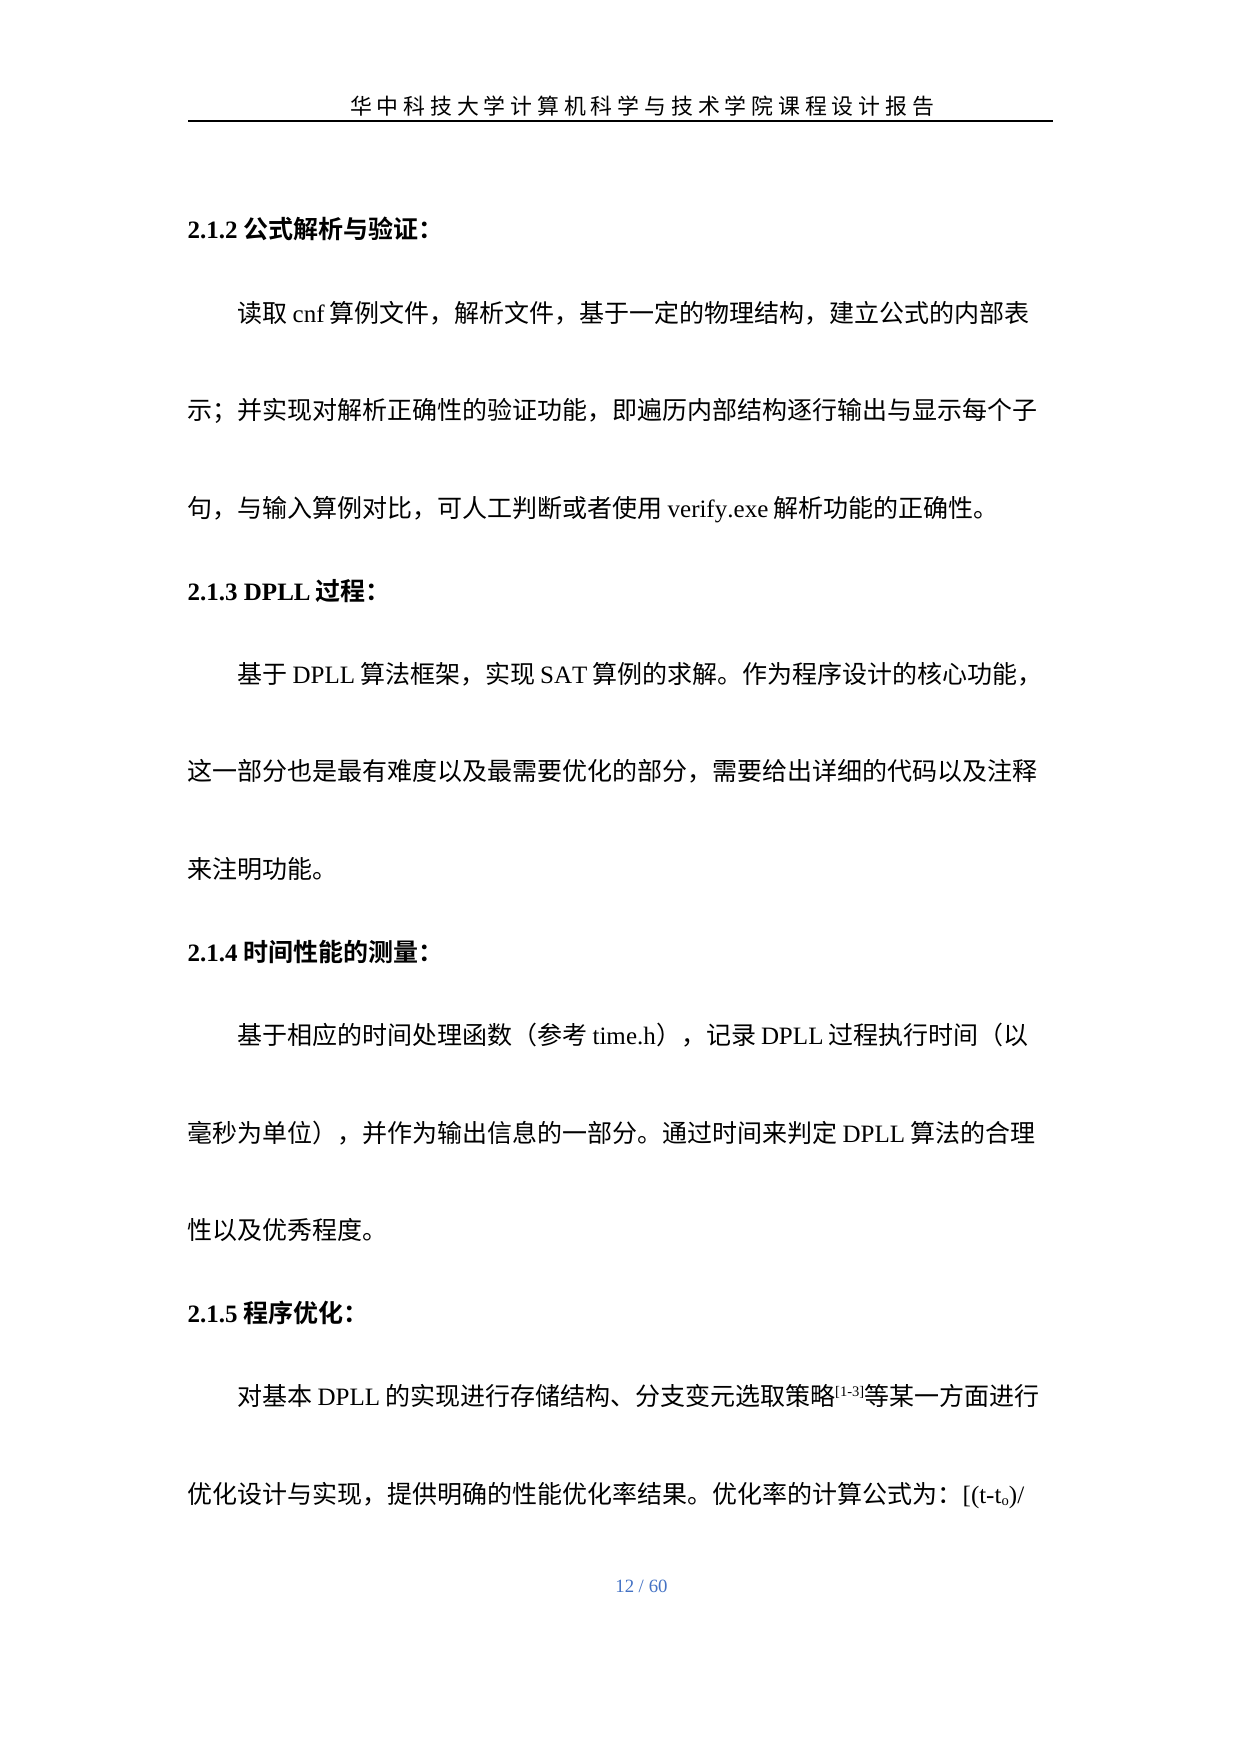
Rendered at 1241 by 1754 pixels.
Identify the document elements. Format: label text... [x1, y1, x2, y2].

text 基于DPLL算法框架，实现SAT算例的求解。作为程序设计的核心功能，这一部分也是最有难度以及最需要优化的部分，需要给出详细的代码以及注释来注明功能。 [187, 640, 1053, 900]
text 基于相应的时间处理函数（参考time.h），记录DPLL过程执行时间（以毫秒为单位），并作为输出信息的一部分。通过时间来判定DPLL算法的合理性以及优秀程度。 [187, 1001, 1053, 1261]
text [187, 1362, 1053, 1525]
text 2.1.3 DPLL过程： [187, 557, 1053, 622]
text 2.1.5 程序优化： [187, 1279, 1053, 1344]
text 读取cnf算例文件，解析文件，基于一定的物理结构，建立公式的内部表示；并实现对解析正确性的验证功能，即遍历内部结构逐行输出与显示每个子句，与输入算例对比，可人工判断或者使用verify.exe解析功能的正确性。 [187, 279, 1053, 539]
text 2.1.4 时间性能的测量： [187, 918, 1053, 983]
text 2.1.2 公式解析与验证： [187, 196, 1053, 261]
